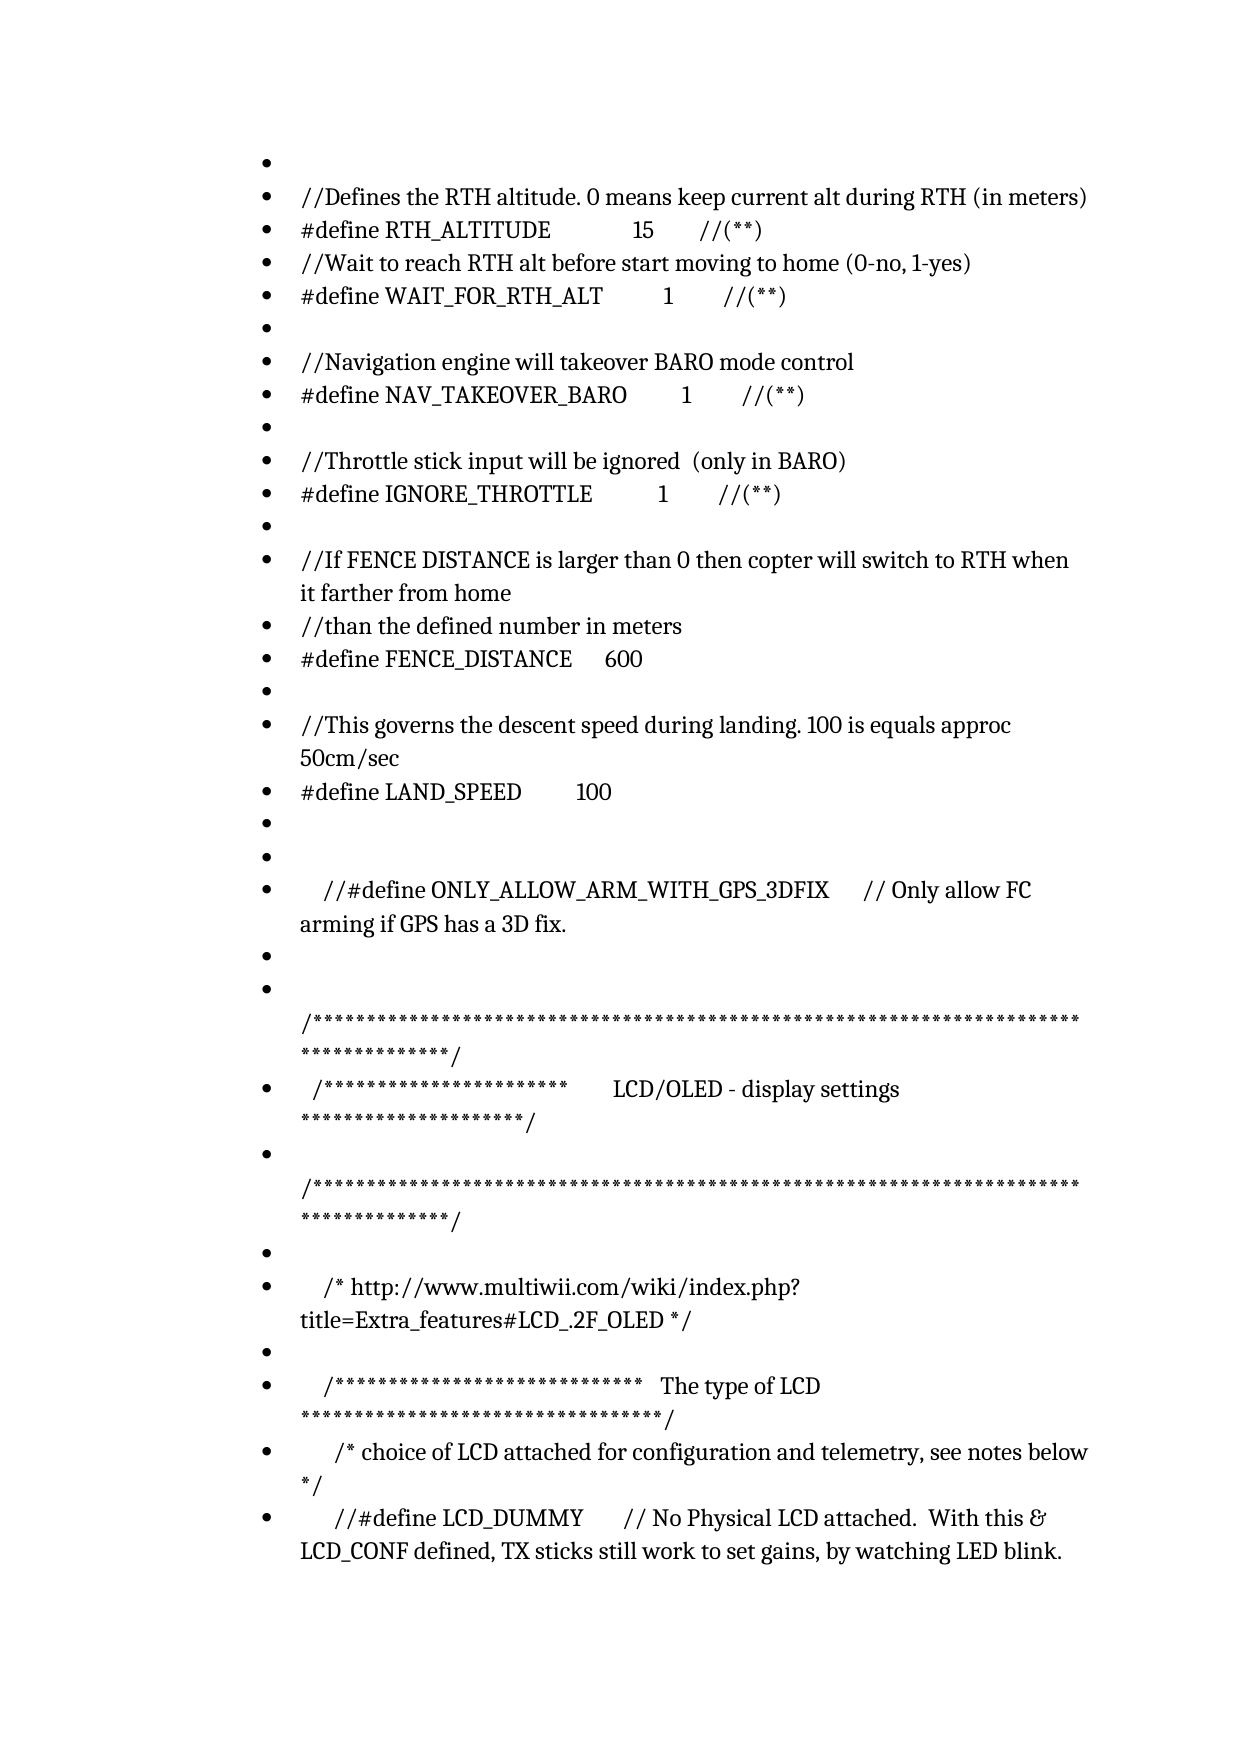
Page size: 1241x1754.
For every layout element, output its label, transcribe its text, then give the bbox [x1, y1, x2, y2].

list //This governs the descent speed during landing. 100 is equals approc 50cm/sec [262, 711, 1090, 773]
list /**************************************************************************************/ [262, 976, 1090, 1070]
list /**************************************************************************************/ [262, 1141, 1090, 1235]
list /***************************** The type of LCD **********************************/ [262, 1372, 1090, 1433]
list #define IGNORE_THROTTLE 1 //(**) [262, 480, 1090, 509]
list #define LAND_SPEED 100 [262, 777, 1090, 806]
list //than the defined number in meters [262, 612, 1090, 641]
list //#define ONLY_ALLOW_ARM_WITH_GPS_3DFIX // Only allow FC arming if GPS has a 3D fix. [262, 876, 1090, 938]
list #define WAIT_FOR_RTH_ALT 1 //(**) [262, 282, 1090, 311]
list //Throttle stick input will be ignored (only in BARO) [262, 447, 1090, 476]
list #define FENCE_DISTANCE 600 [262, 645, 1090, 674]
list /*********************** LCD/OLED - display settings *********************/ [262, 1074, 1090, 1136]
list //Navigation engine will takeover BARO mode control [262, 348, 1090, 377]
list #define NAV_TAKEOVER_BARO 1 //(**) [262, 381, 1090, 410]
list //Wait to reach RTH alt before start moving to home (0-no, 1-yes) [262, 249, 1090, 278]
list //Defines the RTH altitude. 0 means keep current alt during RTH (in meters) [262, 183, 1090, 212]
list /* choice of LCD attached for configuration and telemetry, see notes below */ [262, 1438, 1090, 1499]
list /* http://www.multiwii.com/wiki/index.php?title=Extra_features#LCD_.2F_OLED */ [262, 1273, 1090, 1334]
list //#define LCD_DUMMY // No Physical LCD attached. With this & LCD_CONF defined, TX sticks still work to set gains, by watching LED blink. [262, 1504, 1090, 1566]
list //If FENCE DISTANCE is larger than 0 then copter will switch to RTH when it farther from home [262, 546, 1090, 608]
list #define RTH_ALTITUDE 15 //(**) [262, 216, 1090, 245]
